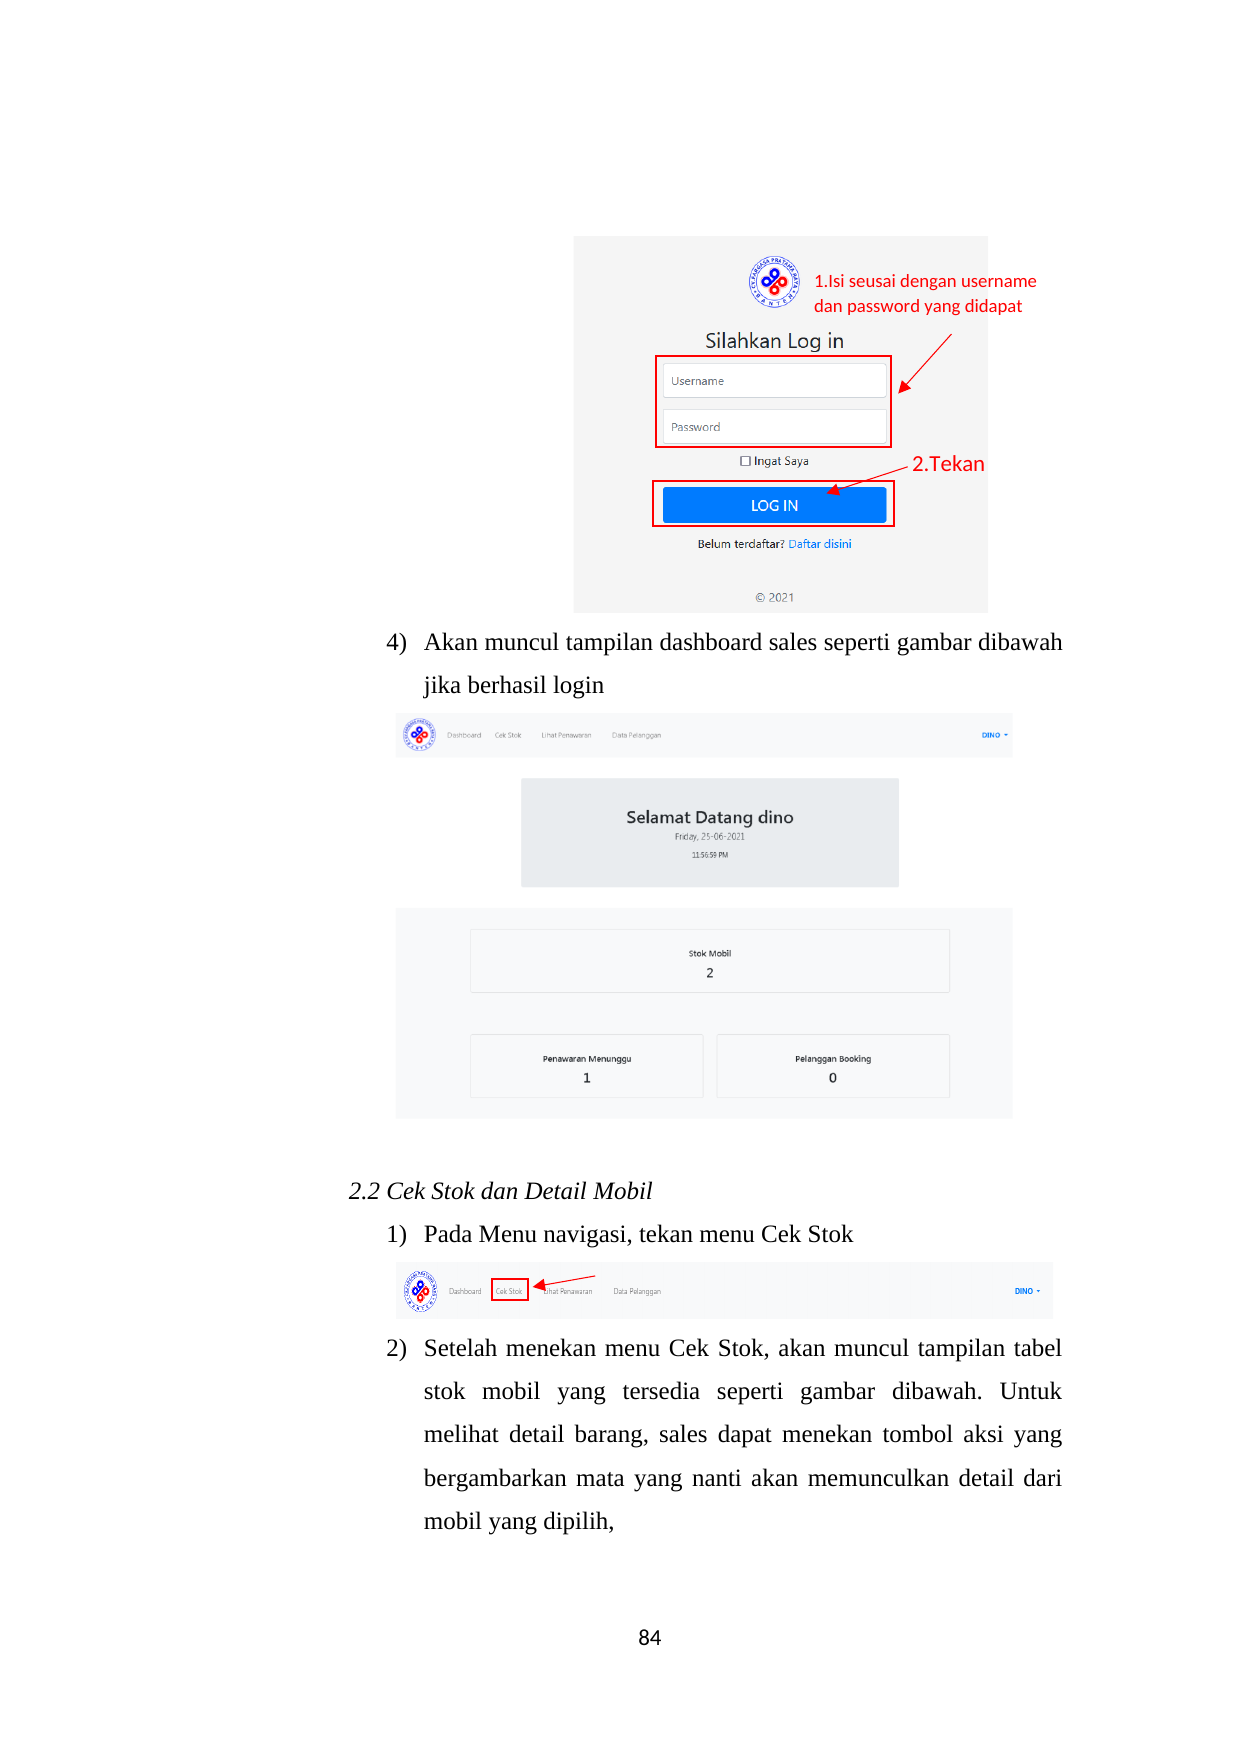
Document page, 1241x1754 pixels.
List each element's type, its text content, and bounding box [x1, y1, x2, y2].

picture [573, 236, 989, 613]
picture [396, 1262, 1054, 1319]
list Pada Menu navigasi, tekan menu Cek Stok [386, 1219, 1063, 1248]
picture [395, 713, 1013, 1119]
list Akan muncul tampilan dashboard sales seperti gambar dibawah jika berhasil login [386, 627, 1063, 699]
list Setelah menekan menu Cek Stok, akan muncul tampilan tabel stok mobil yang tersedia seperti gambar dibawah. Untuk melihat detail barang, sales dapat menekan tombol aksi yang bergambarkan mata yang nanti akan memunculkan detail dari mobil yang dipilih, [386, 1333, 1063, 1534]
list 2.2 Cek Stok dan Detail Mobil [349, 1176, 1063, 1205]
